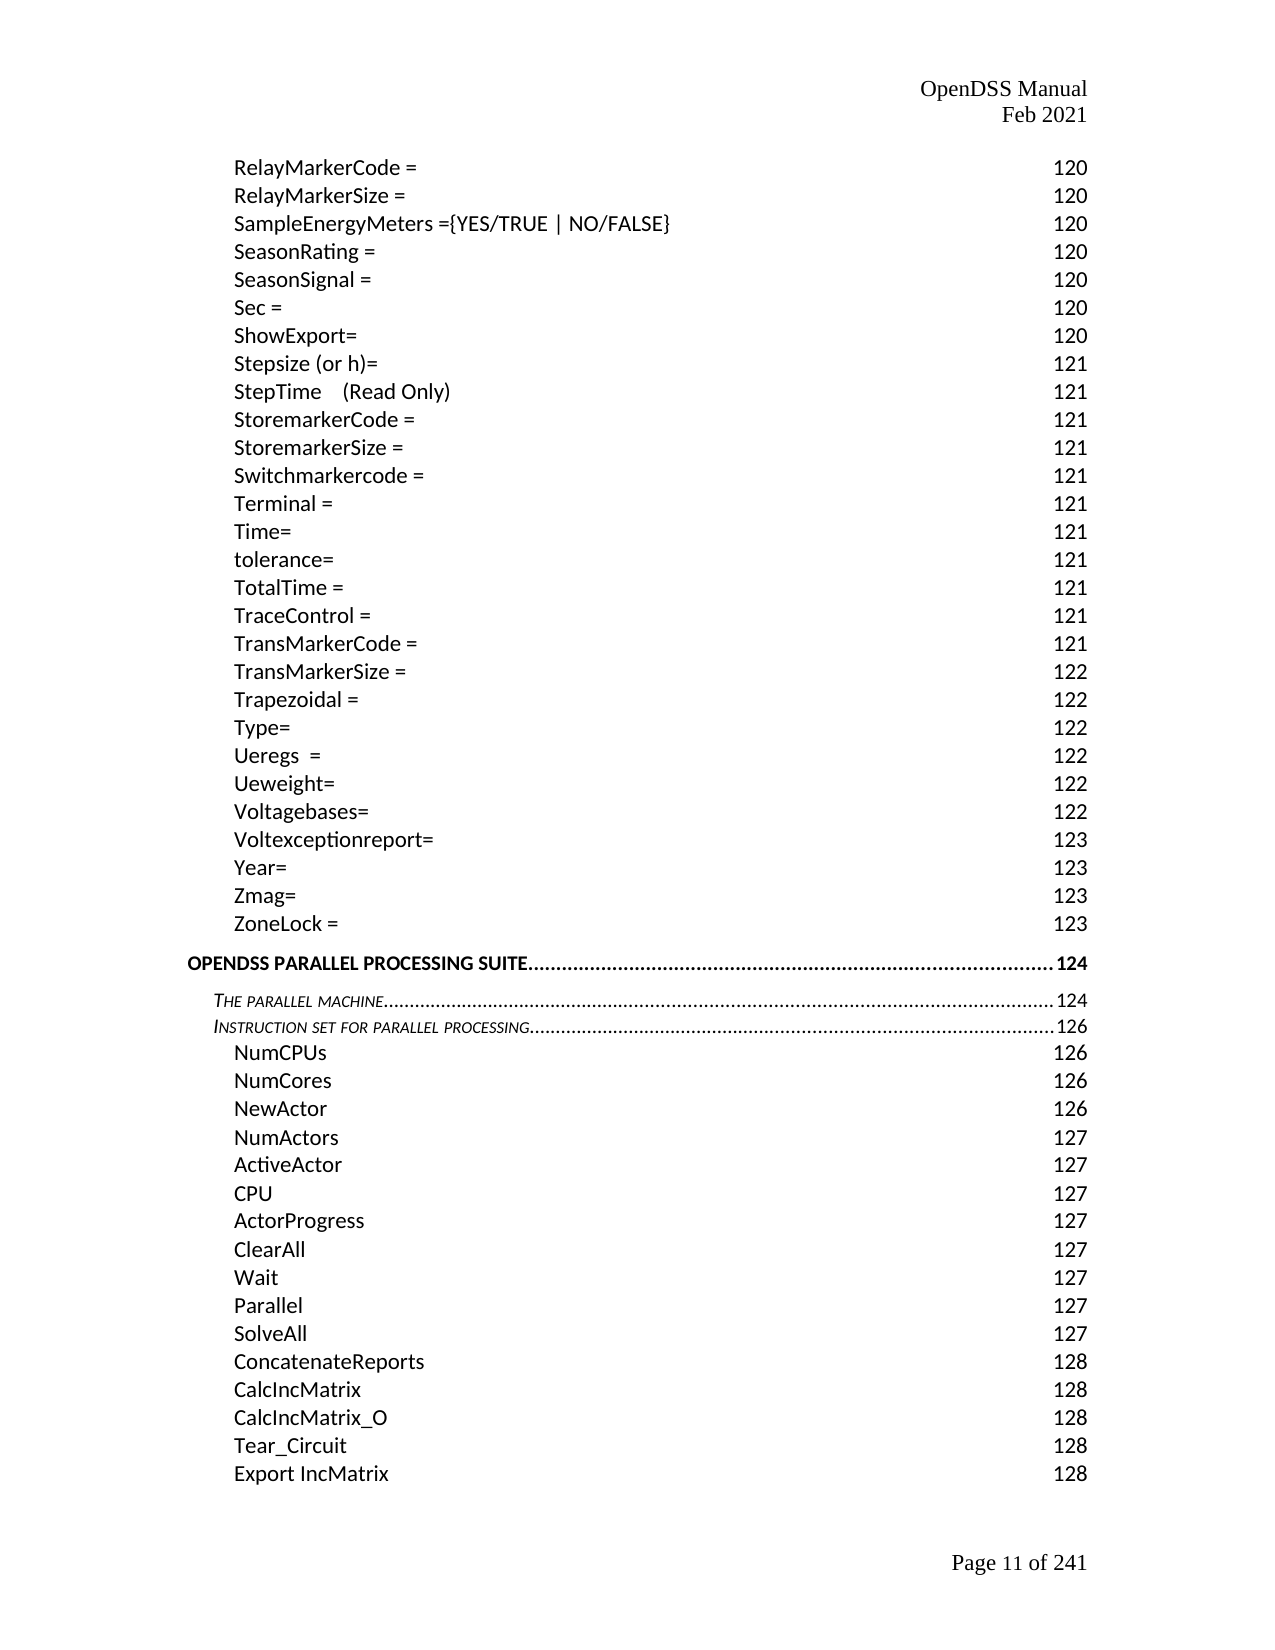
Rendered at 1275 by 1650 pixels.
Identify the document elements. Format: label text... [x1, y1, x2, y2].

text RelayMarkerCode = 120 [234, 153, 1087, 181]
text ActorProgress 127 [234, 1207, 1087, 1235]
text The parallel machine 124 [213, 988, 1087, 1013]
text CalcIncMatrix 128 [234, 1375, 1087, 1403]
text TransMarkerCode = 121 [234, 629, 1087, 657]
text ZoneLock = 123 [234, 909, 1087, 937]
text CPU 127 [234, 1179, 1087, 1207]
text SeasonSignal = 120 [234, 265, 1087, 293]
text ShowExport= 120 [234, 321, 1087, 349]
text Ueweight= 122 [234, 769, 1087, 797]
text Instruction set for parallel processing 126 [213, 1013, 1087, 1038]
text Zmag= 123 [234, 881, 1087, 909]
text Time= 121 [234, 517, 1087, 545]
text ClearAll 127 [234, 1235, 1087, 1263]
text Year= 123 [234, 853, 1087, 881]
text Type= 122 [234, 713, 1087, 741]
text StoremarkerSize = 121 [234, 433, 1087, 461]
text TraceControl = 121 [234, 601, 1087, 629]
text Tear_Circuit 128 [234, 1431, 1087, 1459]
text CalcIncMatrix_O 128 [234, 1403, 1087, 1431]
text Parallel 127 [234, 1291, 1087, 1319]
text Sec = 120 [234, 293, 1087, 321]
text StepTime (Read Only) 121 [234, 377, 1087, 405]
text NumActors 127 [234, 1123, 1087, 1151]
text Trapezoidal = 122 [234, 685, 1087, 713]
text TransMarkerSize = 122 [234, 657, 1087, 685]
text RelayMarkerSize = 120 [234, 181, 1087, 209]
text SeasonRating = 120 [234, 237, 1087, 265]
text NumCPUs 126 [234, 1038, 1087, 1067]
text ConcatenateReports 128 [234, 1347, 1087, 1375]
text ActiveActor 127 [234, 1151, 1087, 1179]
text StoremarkerCode = 121 [234, 405, 1087, 433]
text TotalTime = 121 [234, 573, 1087, 601]
text Voltagebases= 122 [234, 797, 1087, 825]
text NewActor 126 [234, 1094, 1087, 1123]
text OpenDSS parallel processing suite 124 [187, 950, 1087, 975]
text Terminal = 121 [234, 489, 1087, 517]
text tolerance= 121 [234, 545, 1087, 573]
text Export IncMatrix 128 [234, 1459, 1087, 1487]
text Switchmarkercode = 121 [234, 461, 1087, 489]
text Ueregs = 122 [234, 741, 1087, 769]
text NumCores 126 [234, 1067, 1087, 1094]
text SolveAll 127 [234, 1319, 1087, 1347]
text Wait 127 [234, 1263, 1087, 1291]
text Voltexceptionreport= 123 [234, 825, 1087, 853]
text Stepsize (or h)= 121 [234, 349, 1087, 377]
text SampleEnergyMeters ={YES/TRUE | NO/FALSE} 120 [234, 209, 1087, 237]
